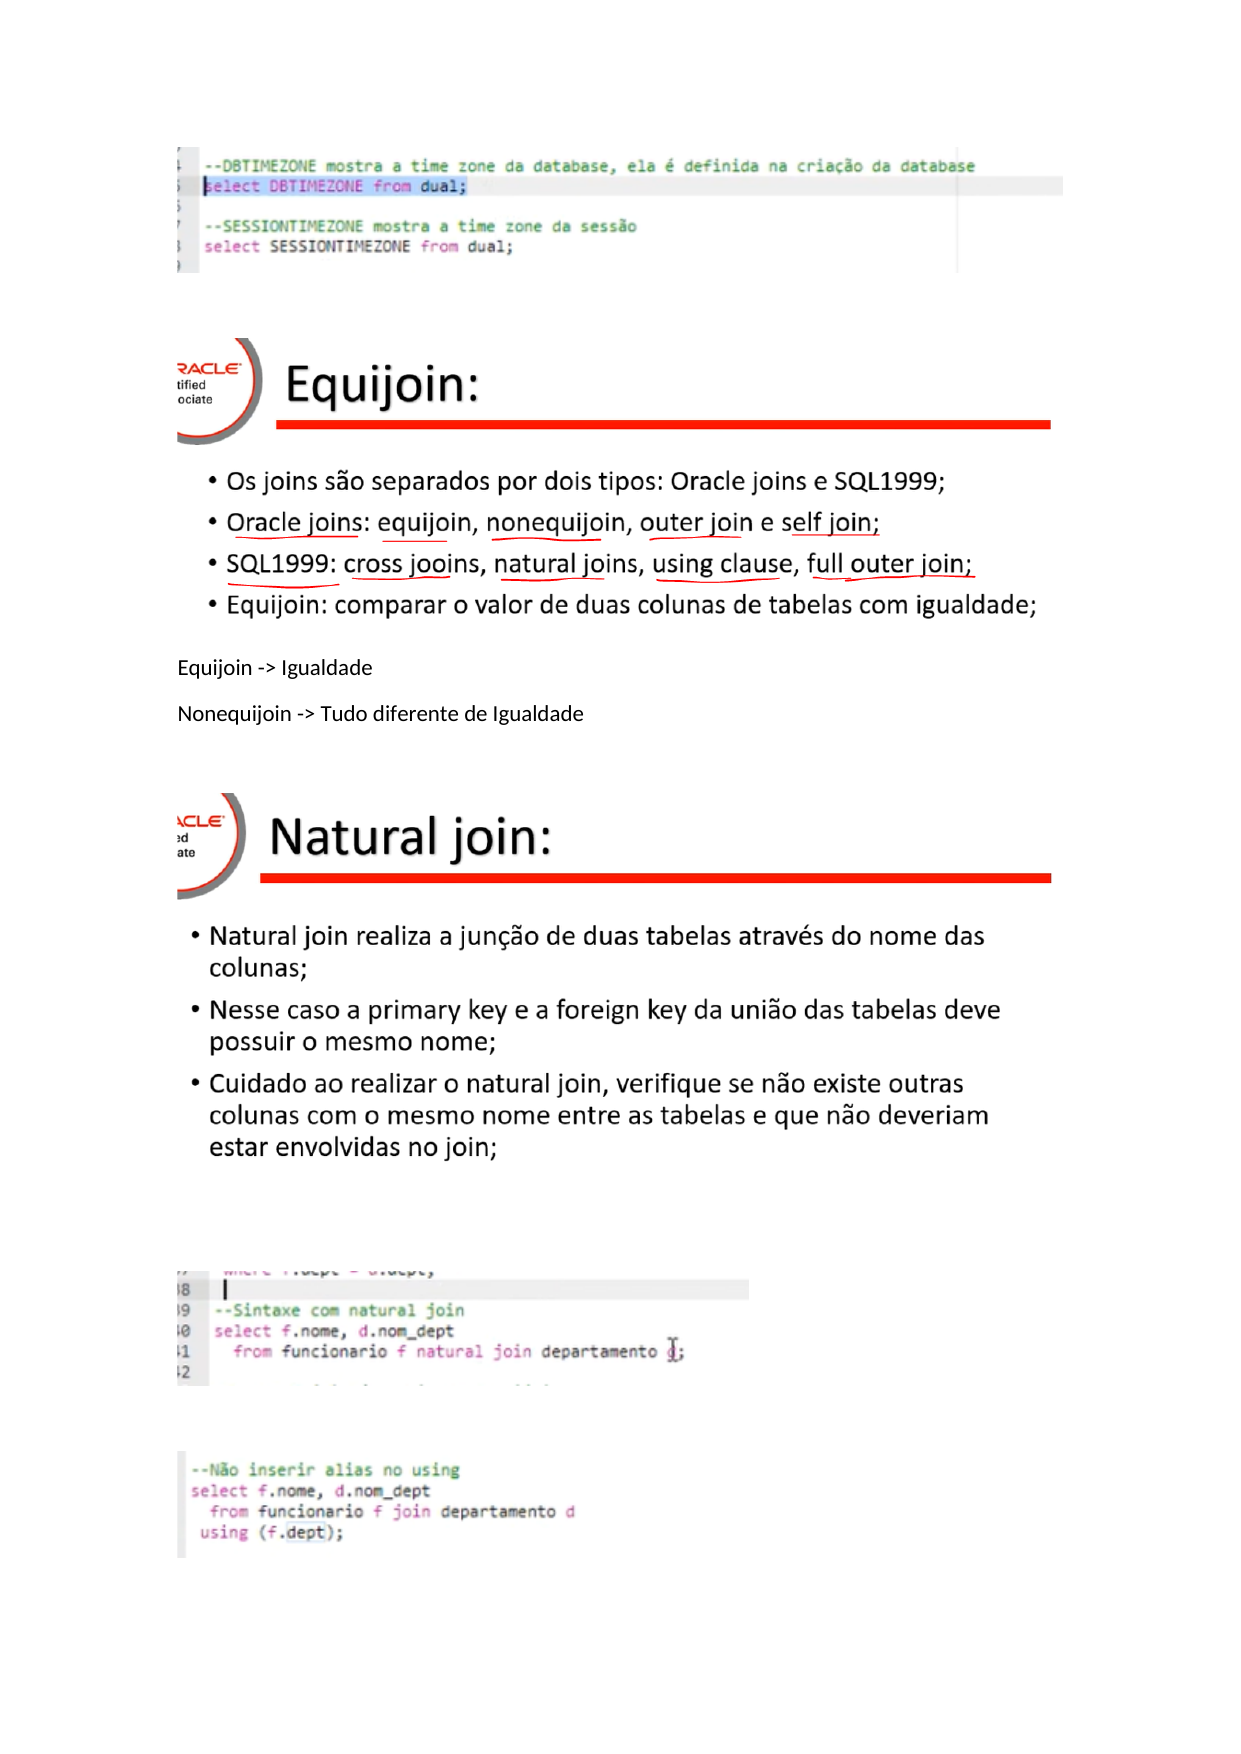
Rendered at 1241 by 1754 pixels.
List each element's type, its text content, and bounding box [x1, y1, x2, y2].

picture [177, 147, 1063, 273]
picture [177, 1271, 749, 1386]
picture [177, 1451, 632, 1558]
picture [177, 793, 1063, 1206]
text Nonequijoin -> Tudo diferente de Igualdade [177, 699, 1063, 728]
text Equijoin -> Igualdade [177, 653, 1063, 681]
picture [177, 338, 1063, 634]
